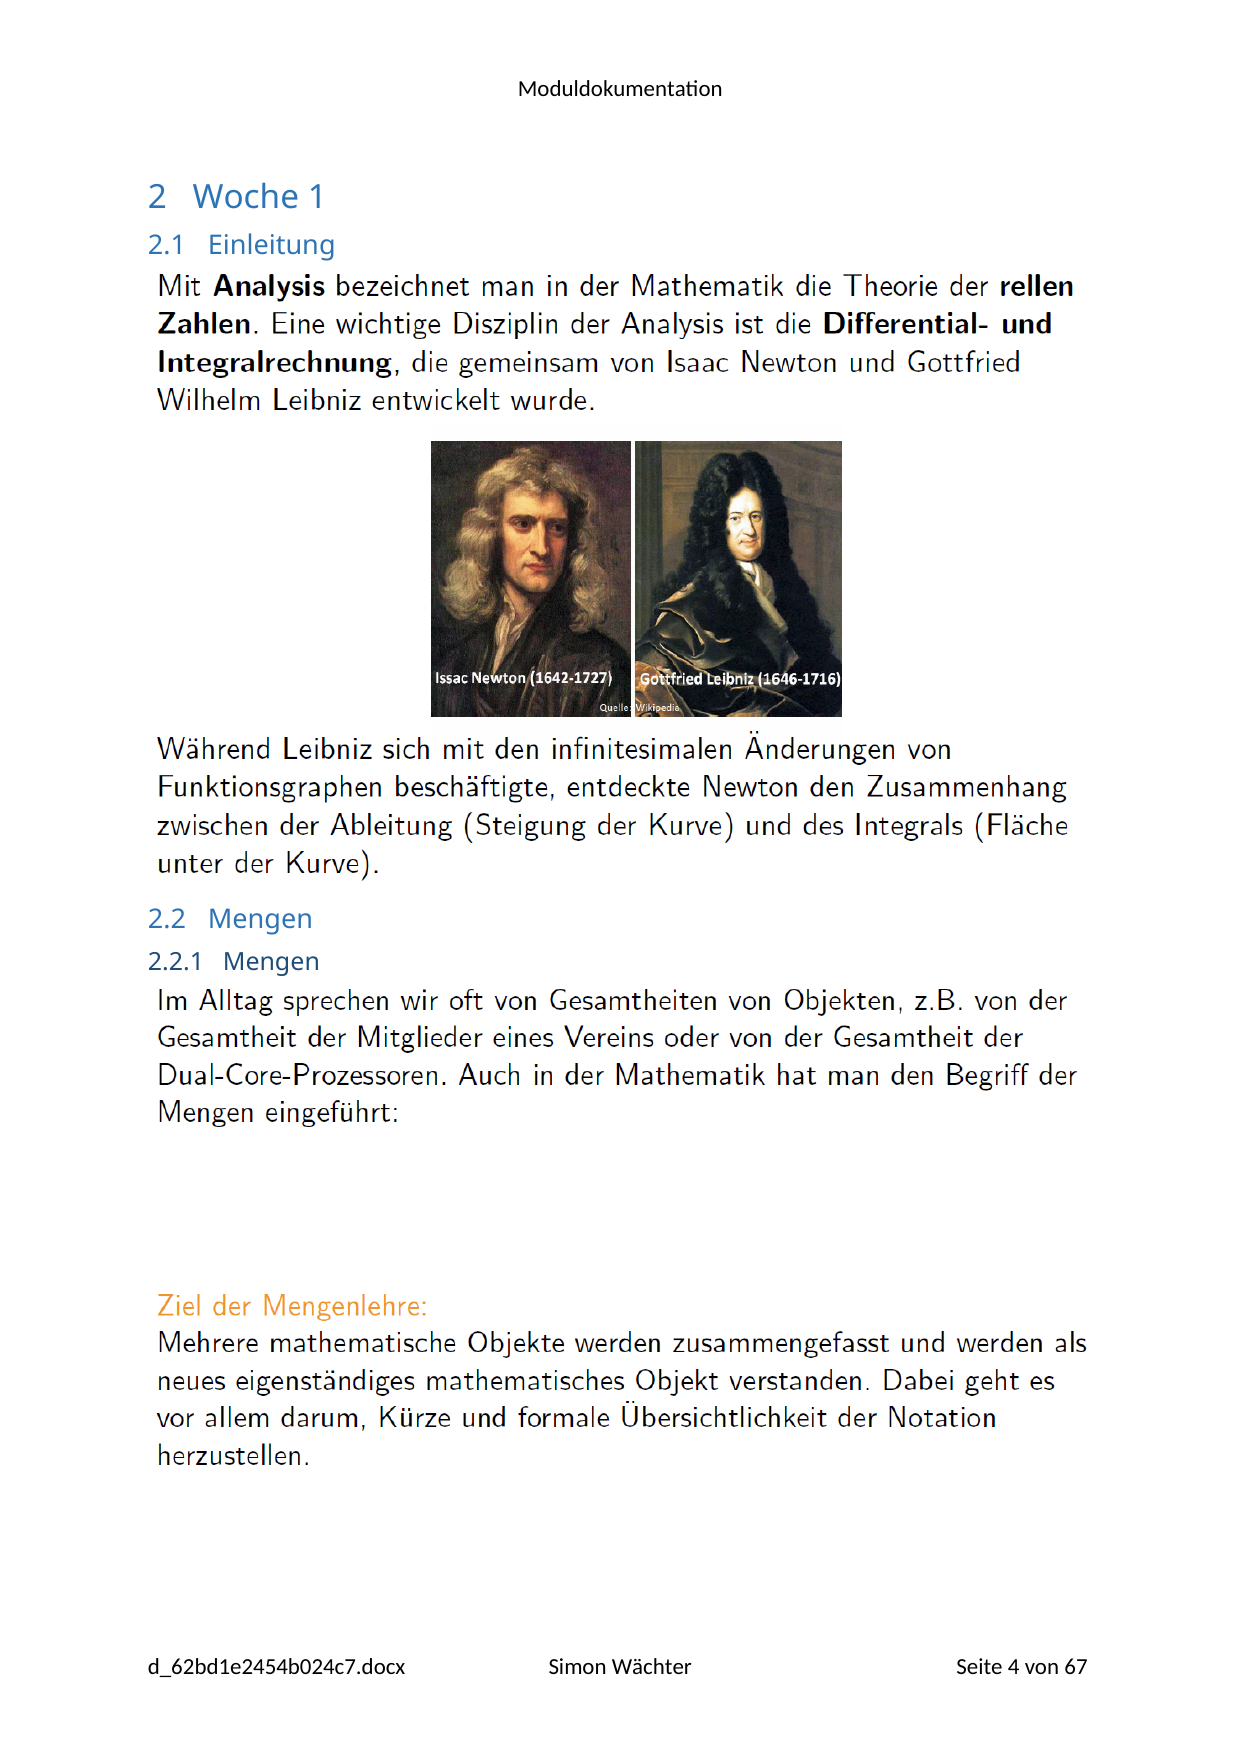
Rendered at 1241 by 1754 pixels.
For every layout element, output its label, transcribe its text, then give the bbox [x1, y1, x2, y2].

subtitle Einleitung [148, 226, 1093, 263]
picture [147, 980, 1093, 1476]
subtitle Woche 1 [148, 173, 1093, 218]
subtitle Mengen [148, 943, 1093, 978]
subtitle Mengen [148, 899, 1093, 936]
picture [147, 265, 1093, 881]
